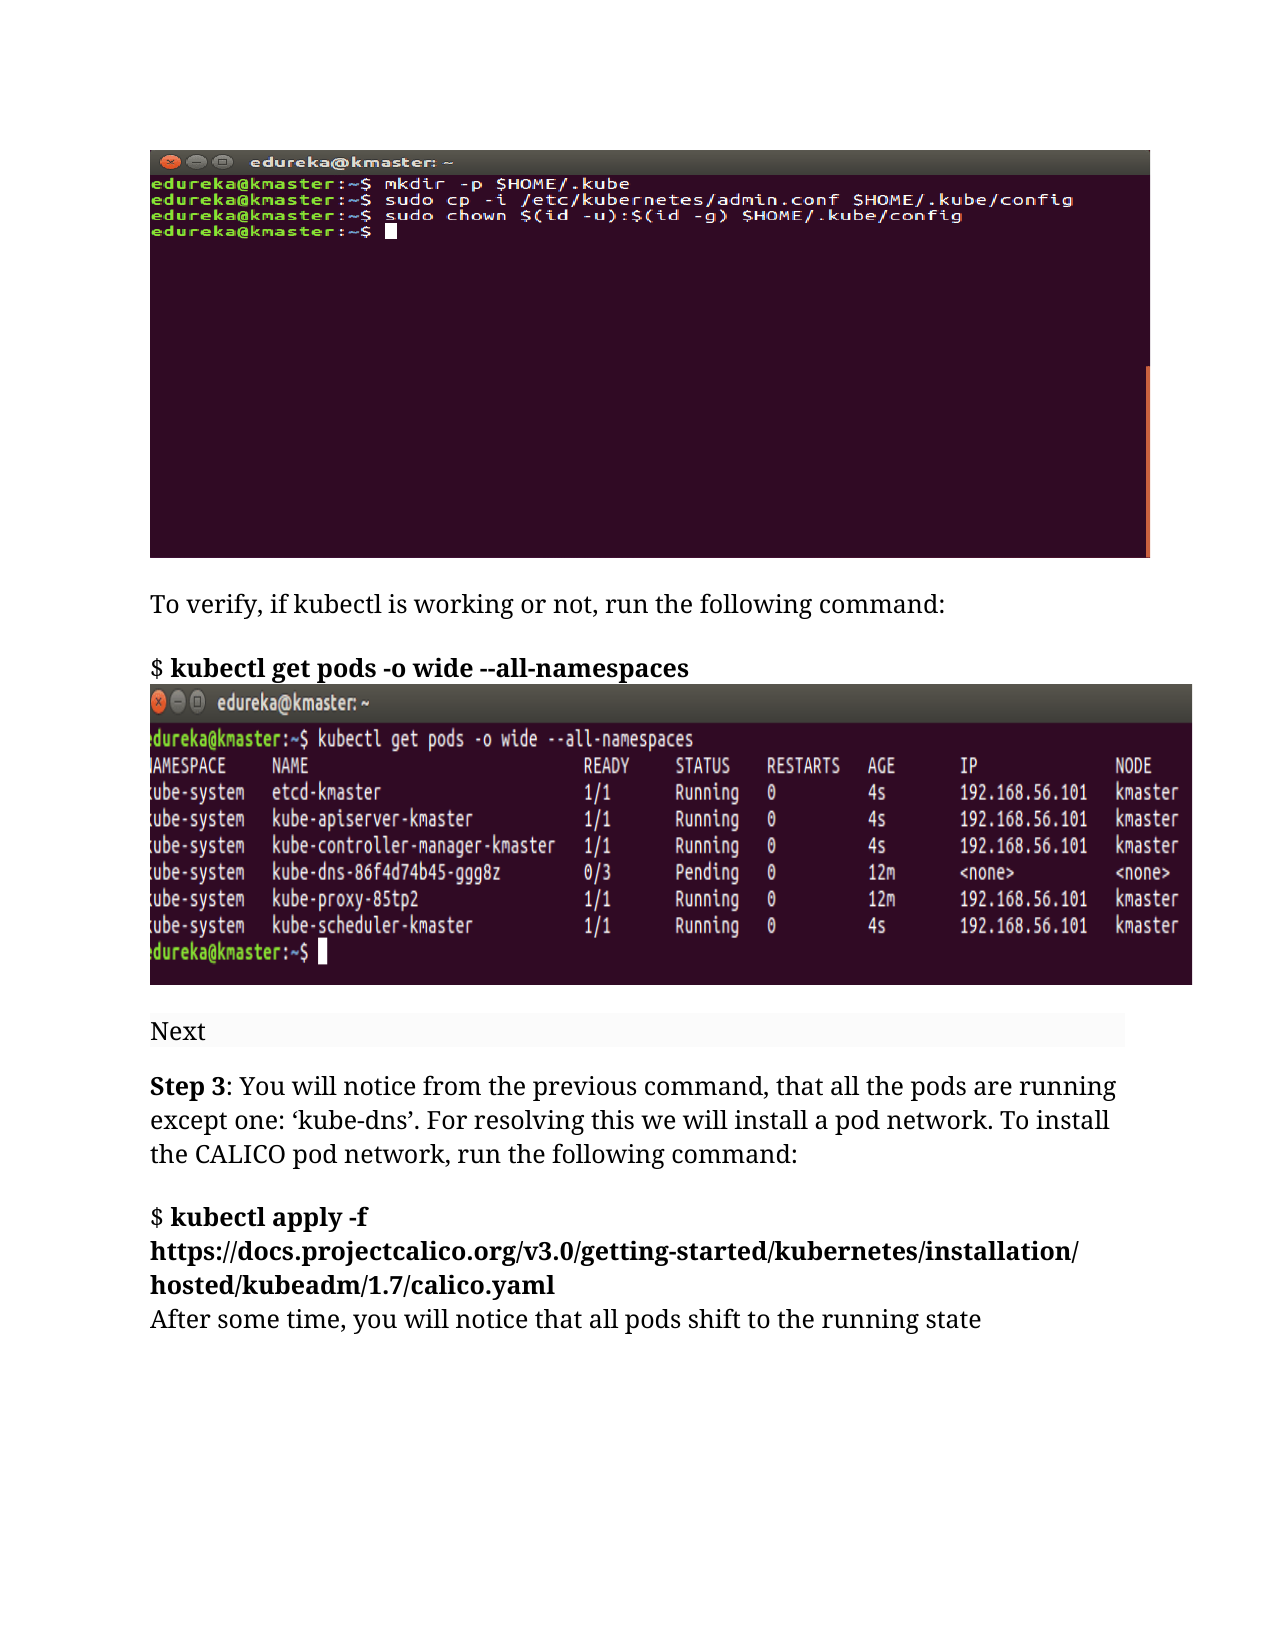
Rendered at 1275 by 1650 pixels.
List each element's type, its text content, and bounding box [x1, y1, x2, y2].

picture [150, 684, 1193, 985]
text $ kubectl get pods -o wide --all-namespaces [150, 650, 1125, 684]
text Next [150, 1013, 1125, 1047]
text After some time, you will notice that all pods shift to the running state [150, 1302, 1125, 1336]
text $ kubectl apply -f https://docs.projectcalico.org/v3.0/getting-started/kubernetes/installation/hosted/kubeadm/1.7/calico.yaml [150, 1200, 1125, 1302]
text To verify, if kubectl is working or not, run the following command: [150, 587, 1125, 621]
text Step 3: You will notice from the previous command, that all the pods are running except one: ‘kube-dns’. For resolving this we will install a pod network. To install the CALICO pod network, run the following command: [150, 1068, 1125, 1171]
picture [150, 150, 1150, 558]
